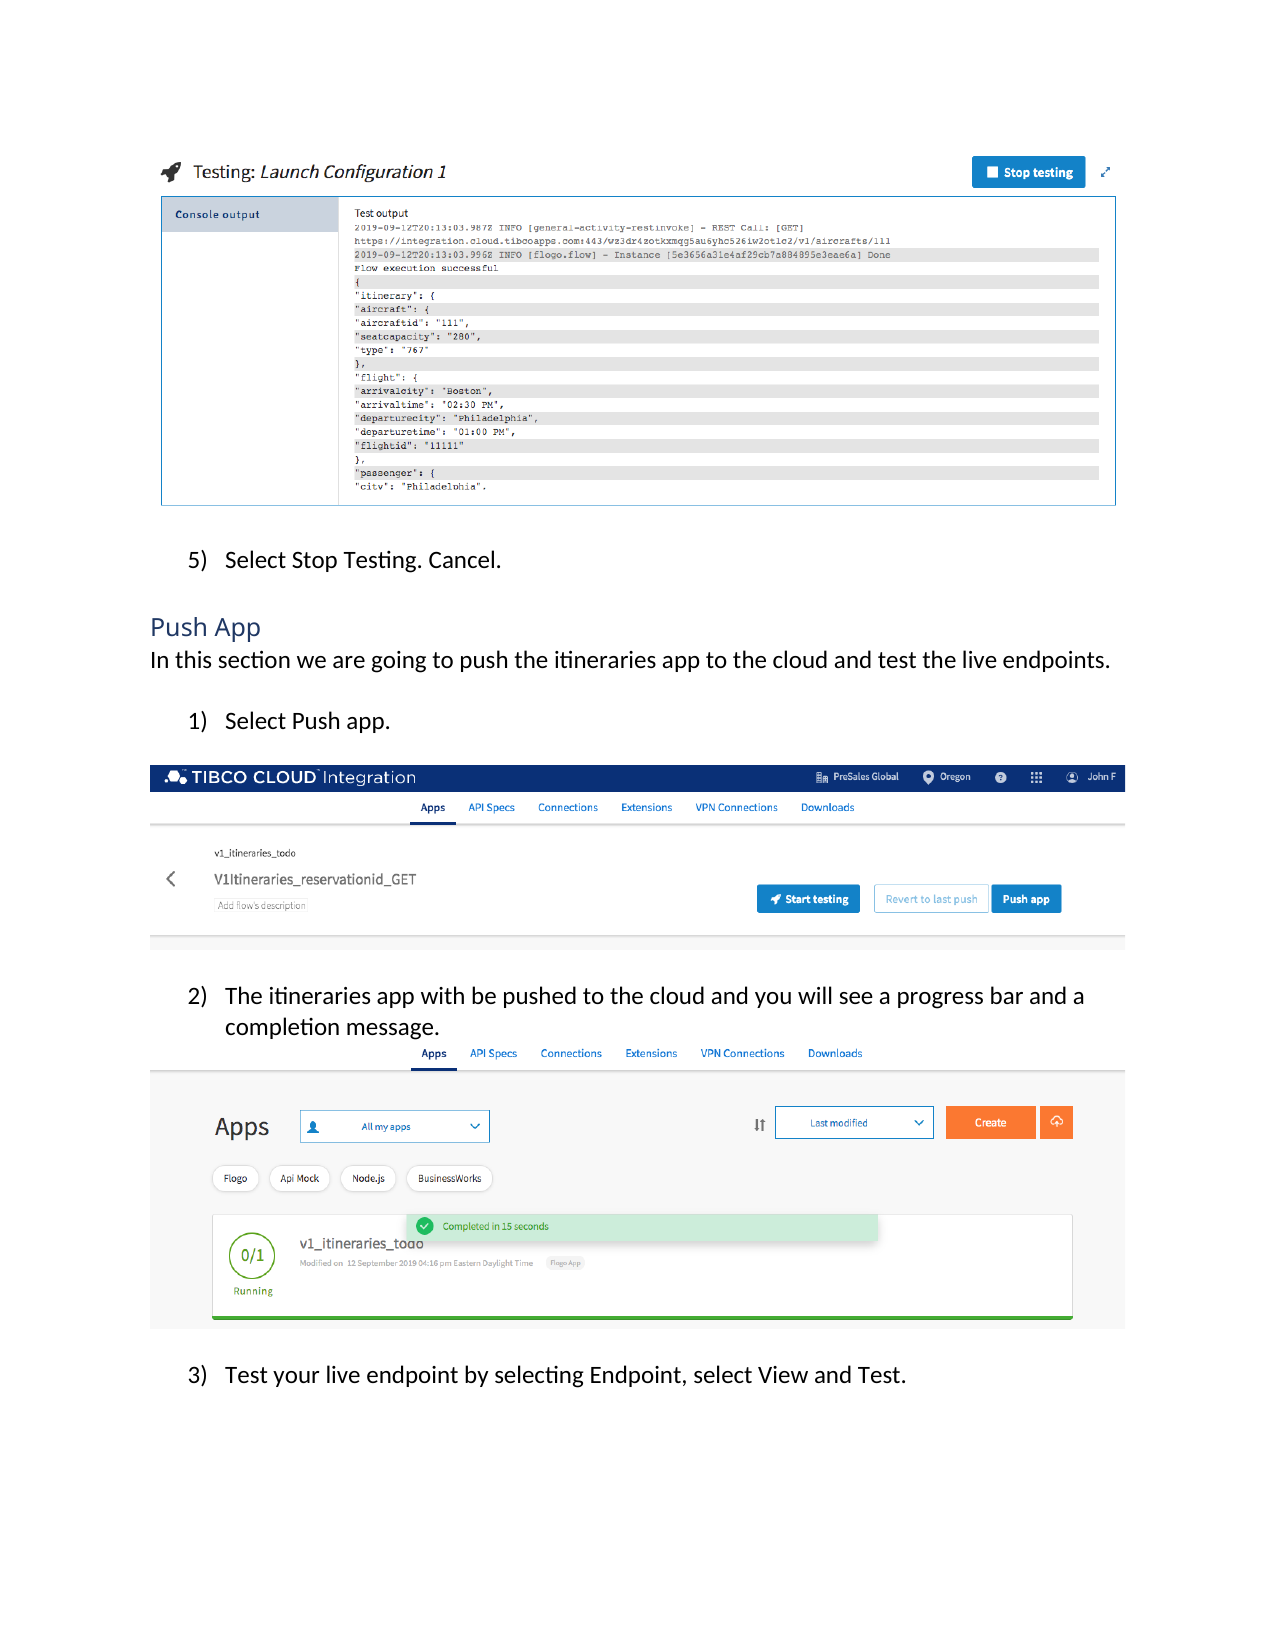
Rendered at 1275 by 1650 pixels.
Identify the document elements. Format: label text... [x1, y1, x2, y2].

picture [150, 765, 1125, 950]
subtitle Push App [150, 610, 1125, 644]
picture [150, 1041, 1125, 1329]
list The itineraries app with be pushed to the cloud and you will see a progress bar and a completion message. [187, 980, 1125, 1041]
list Select Push app. [187, 705, 1125, 735]
picture [150, 150, 1125, 514]
list Select Stop Testing. Cancel. [187, 544, 1125, 575]
text In this section we are going to push the itineraries app to the cloud and test the live endpoints. [150, 644, 1125, 674]
list Test your live endpoint by selecting Endpoint, select View and Test. [187, 1359, 1125, 1389]
